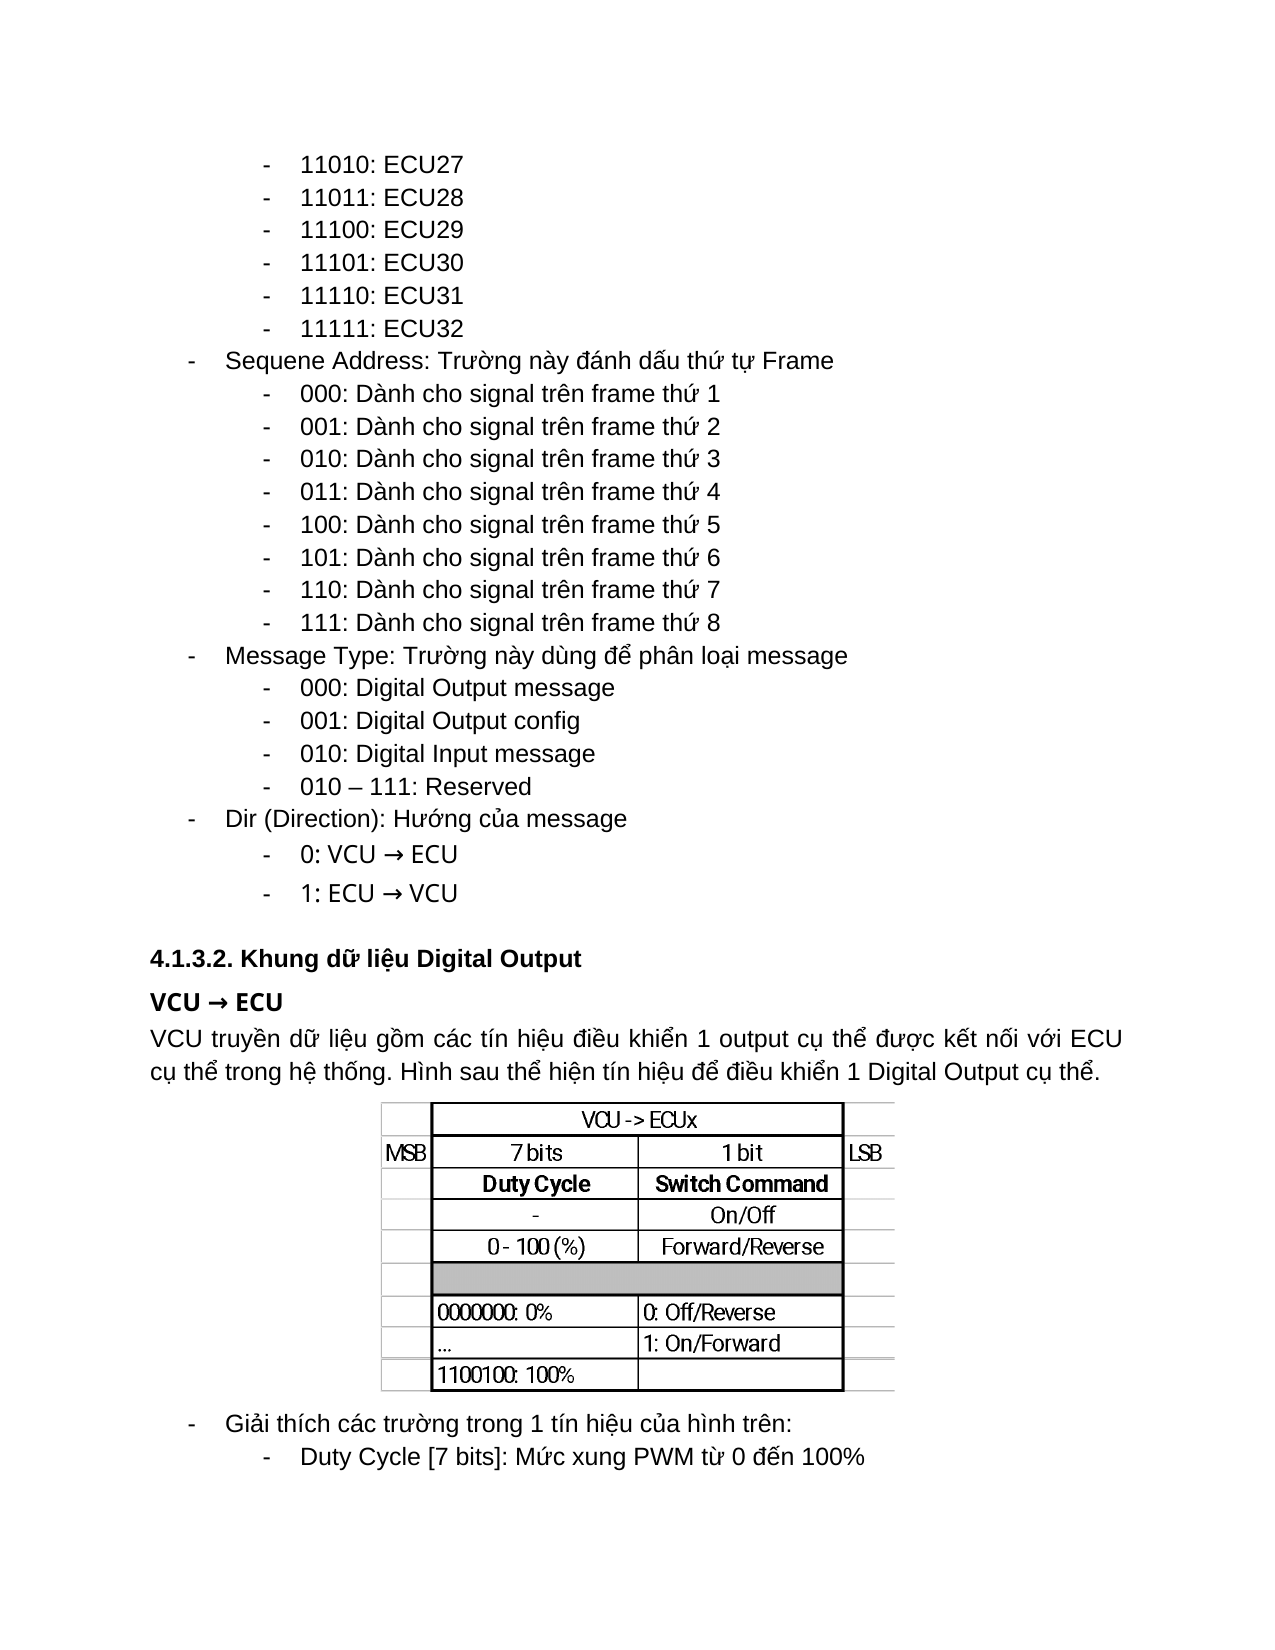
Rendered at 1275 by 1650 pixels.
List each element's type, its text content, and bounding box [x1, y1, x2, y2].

list Message Type: Trường này dùng để phân loại message [187, 641, 1125, 669]
list 001: Dành cho signal trên frame thứ 2 [262, 412, 1125, 440]
list 000: Dành cho signal trên frame thứ 1 [262, 379, 1125, 408]
list Dir (Direction): Hướng của message [187, 804, 1125, 833]
list 11100: ECU29 [262, 215, 1125, 244]
list 11101: ECU30 [262, 248, 1125, 277]
list 100: Dành cho signal trên frame thứ 5 [262, 510, 1125, 538]
list 001: Digital Output config [262, 706, 1125, 735]
list 11111: ECU32 [262, 313, 1125, 342]
text VCU truyền dữ liệu gồm các tín hiệu điều khiển 1 output cụ thể được kết nối với ECU cụ thể trong hệ thống. Hình sau thể hiện tín hiệu để điều khiển 1 Digital Output cụ thể. [150, 1024, 1125, 1086]
list 110: Dành cho signal trên frame thứ 7 [262, 575, 1125, 604]
list 101: Dành cho signal trên frame thứ 6 [262, 542, 1125, 571]
list Duty Cycle [7 bits]: Mức xung PWM từ 0 đến 100% [262, 1442, 1125, 1470]
list 11110: ECU31 [262, 281, 1125, 309]
list 11011: ECU28 [262, 183, 1125, 211]
list 111: Dành cho signal trên frame thứ 8 [262, 608, 1125, 637]
list Giải thích các trường trong 1 tín hiệu của hình trên: [187, 1409, 1125, 1437]
list 000: Digital Output message [262, 673, 1125, 702]
subtitle 4.1.3.2. Khung dữ liệu Digital Output [150, 943, 1125, 972]
list 011: Dành cho signal trên frame thứ 4 [262, 477, 1125, 506]
list 11010: ECU27 [262, 150, 1125, 179]
picture [380, 1102, 895, 1392]
list 010 – 111: Reserved [262, 771, 1125, 800]
list Sequene Address: Trường này đánh dấu thứ tự Frame [187, 346, 1125, 375]
list 010: Digital Input message [262, 739, 1125, 767]
list 010: Dành cho signal trên frame thứ 3 [262, 444, 1125, 473]
